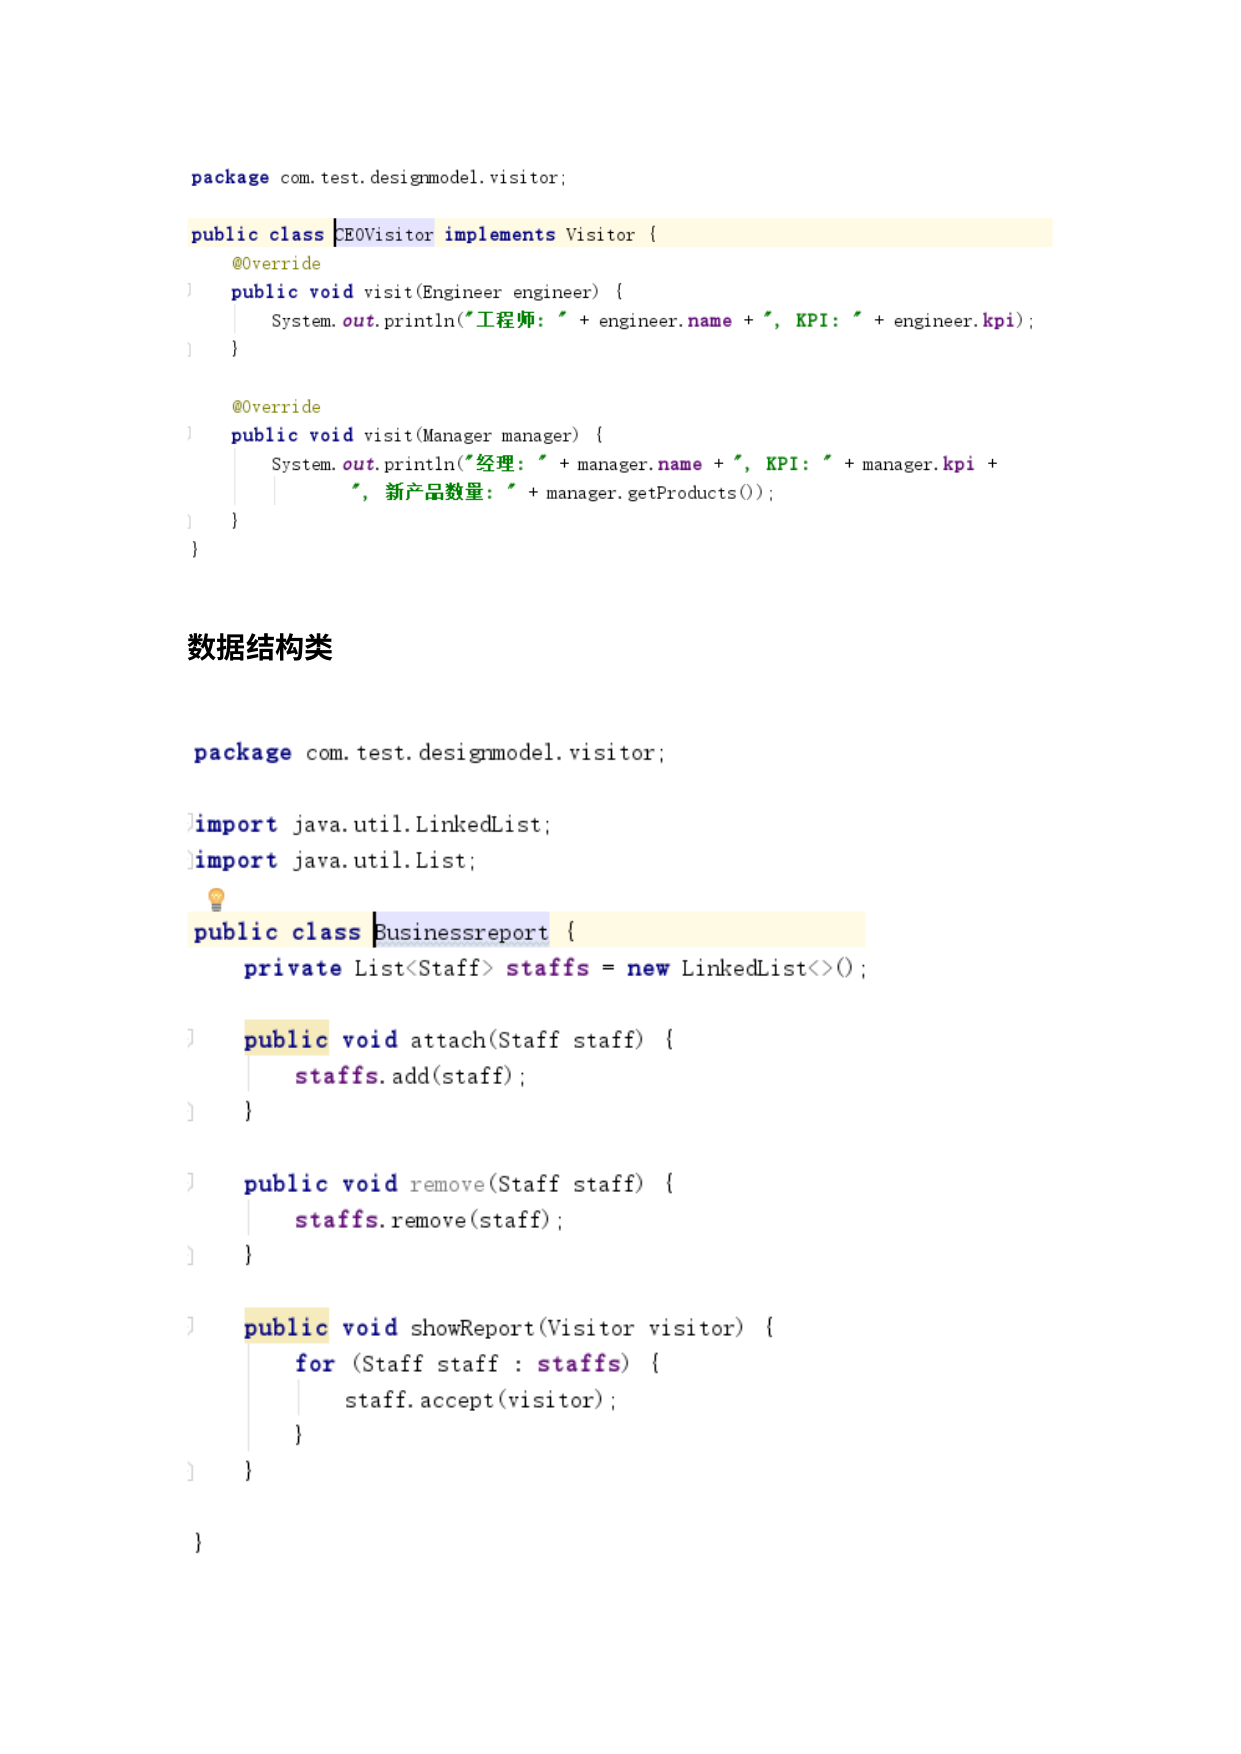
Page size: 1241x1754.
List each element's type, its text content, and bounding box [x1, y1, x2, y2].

picture [187, 732, 866, 1572]
picture [187, 162, 1053, 565]
subtitle 数据结构类 [187, 614, 1053, 679]
